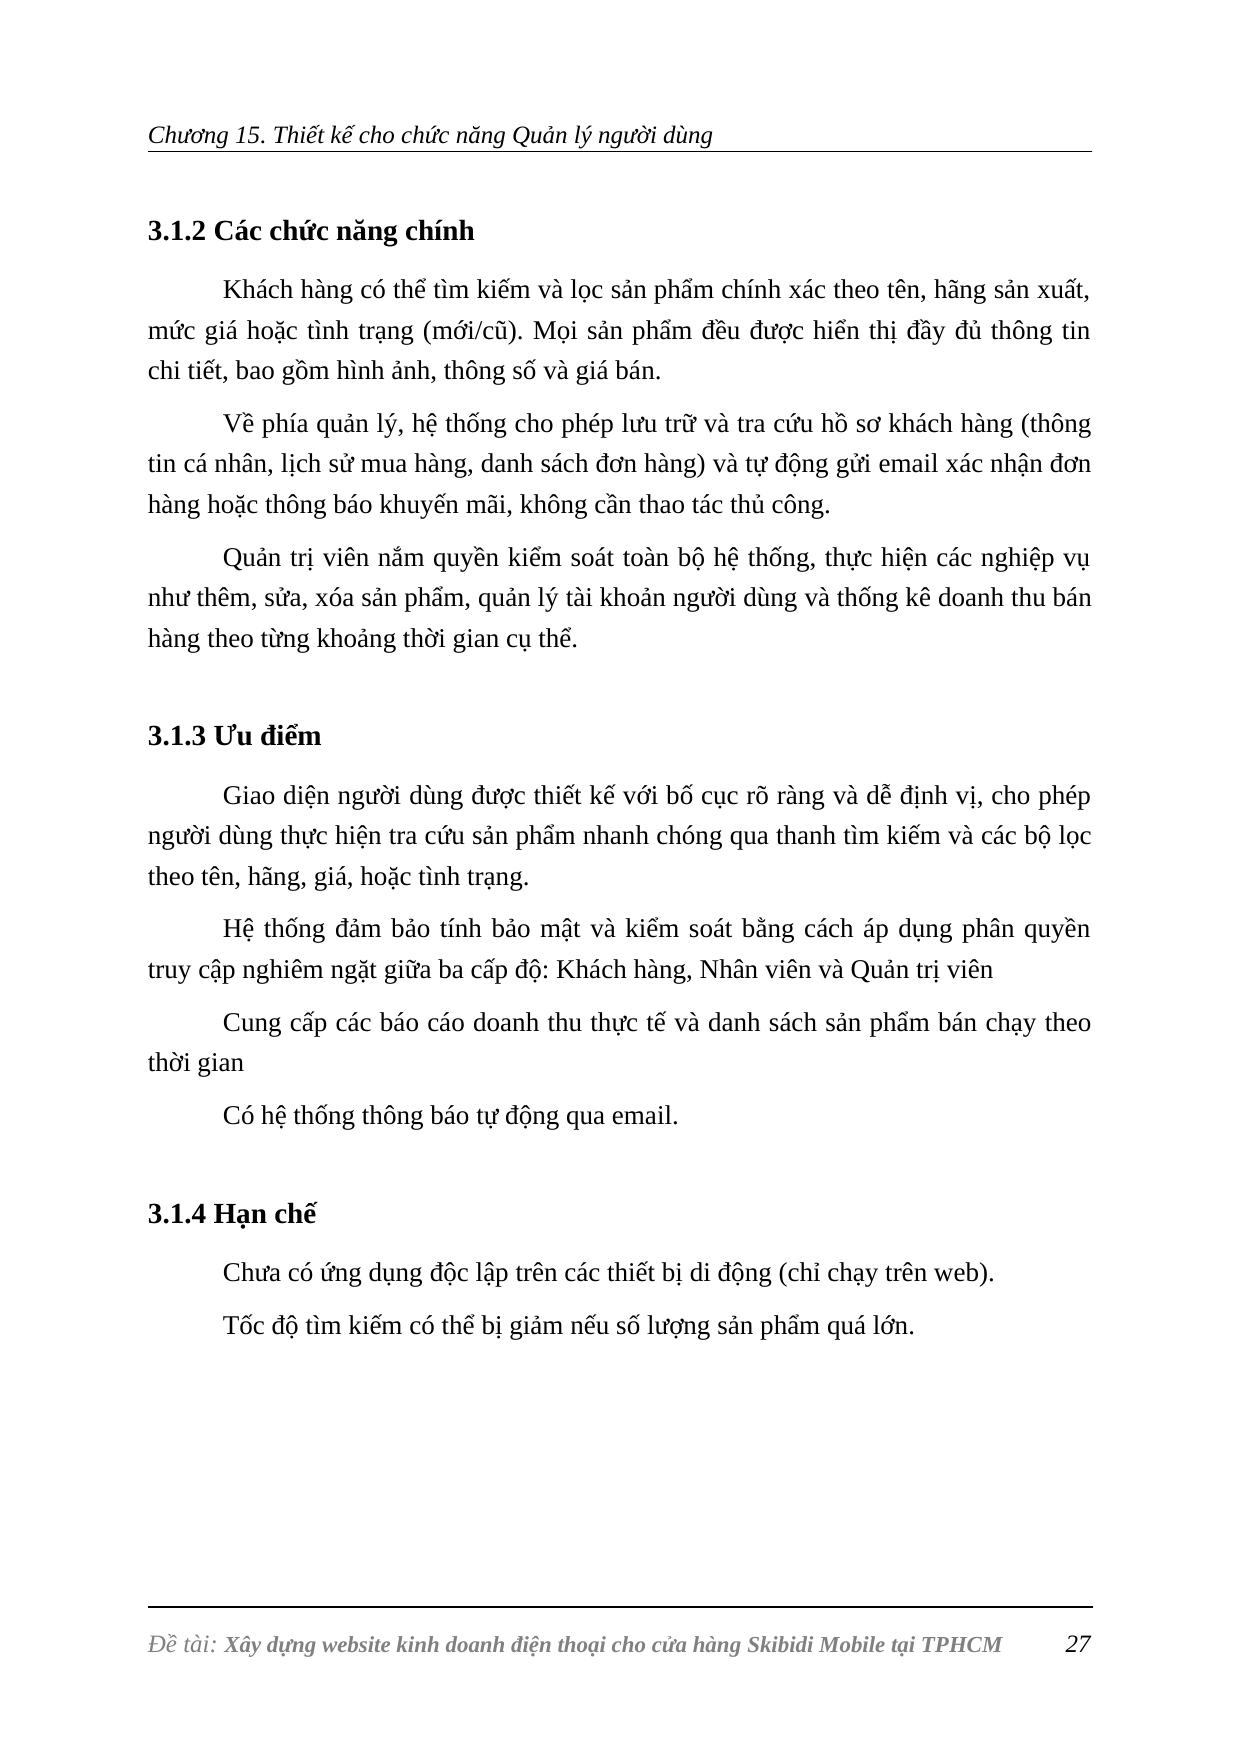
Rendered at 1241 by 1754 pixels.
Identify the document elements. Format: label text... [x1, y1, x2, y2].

subtitle Ưu điểm [148, 712, 1092, 754]
subtitle Hạn chế [148, 1190, 1092, 1231]
text Cung cấp các báo cáo doanh thu thực tế và danh sách sản phẩm bán chạy theo thời gian [148, 1006, 1092, 1077]
text Hệ thống đảm bảo tính bảo mật và kiểm soát bằng cách áp dụng phân quyền truy cập nghiêm ngặt giữa ba cấp độ: Khách hàng, Nhân viên và Quản trị viên [148, 913, 1092, 984]
text Có hệ thống thông báo tự động qua email. [148, 1099, 1092, 1130]
text Tốc độ tìm kiếm có thể bị giảm nếu số lượng sản phẩm quá lớn. [148, 1309, 1092, 1340]
text Chưa có ứng dụng độc lập trên các thiết bị di động (chỉ chạy trên web). [148, 1256, 1092, 1287]
subtitle Các chức năng chính [148, 207, 1092, 248]
text Quản trị viên nắm quyền kiểm soát toàn bộ hệ thống, thực hiện các nghiệp vụ như thêm, sửa, xóa sản phẩm, quản lý tài khoản người dùng và thống kê doanh thu bán hàng theo từng khoảng thời gian cụ thể. [148, 541, 1092, 653]
text Khách hàng có thể tìm kiếm và lọc sản phẩm chính xác theo tên, hãng sản xuất, mức giá hoặc tình trạng (mới/cũ). Mọi sản phẩm đều được hiển thị đầy đủ thông tin chi tiết, bao gồm hình ảnh, thông số và giá bán. [148, 273, 1092, 385]
text Giao diện người dùng được thiết kế với bố cục rõ ràng và dễ định vị, cho phép người dùng thực hiện tra cứu sản phẩm nhanh chóng qua thanh tìm kiếm và các bộ lọc theo tên, hãng, giá, hoặc tình trạng. [148, 779, 1092, 891]
text Về phía quản lý, hệ thống cho phép lưu trữ và tra cứu hồ sơ khách hàng (thông tin cá nhân, lịch sử mua hàng, danh sách đơn hàng) và tự động gửi email xác nhận đơn hàng hoặc thông báo khuyến mãi, không cần thao tác thủ công. [148, 407, 1092, 519]
